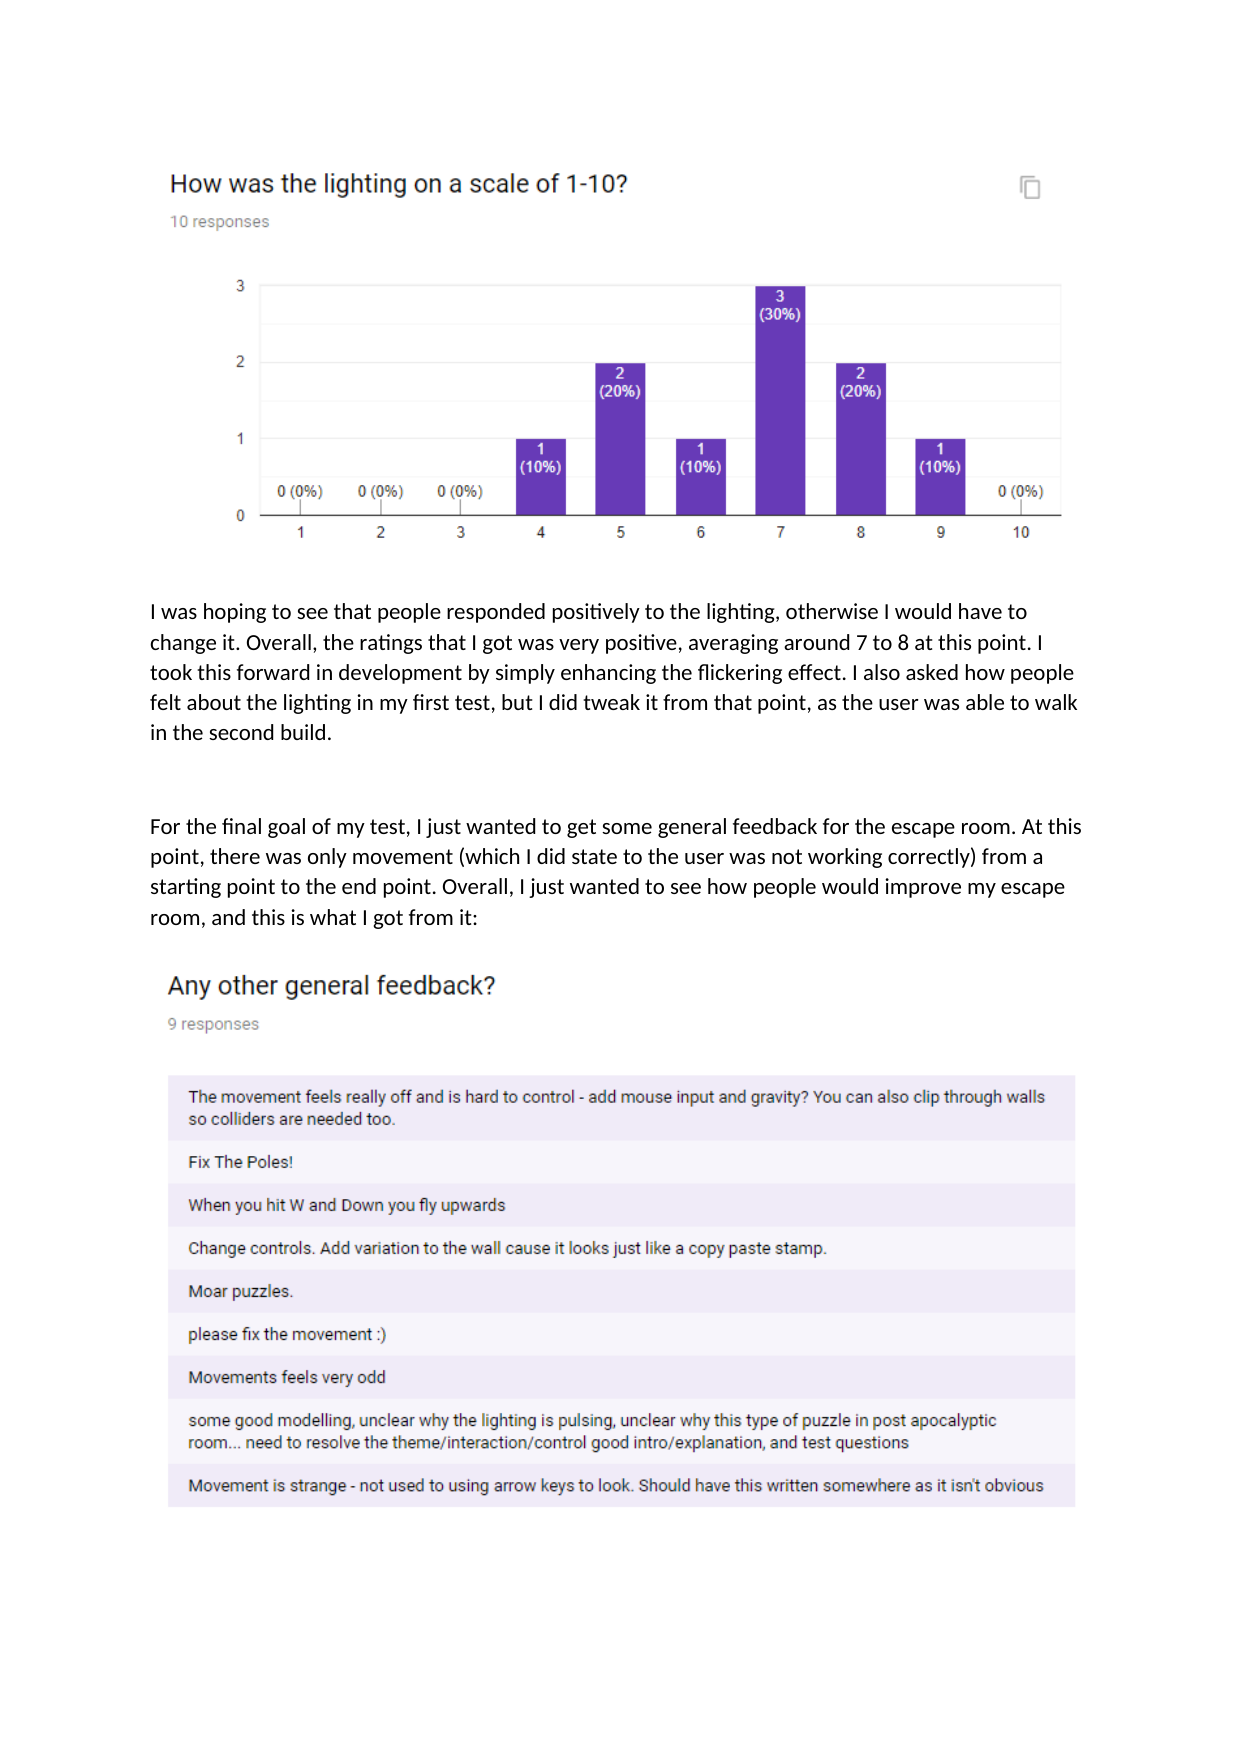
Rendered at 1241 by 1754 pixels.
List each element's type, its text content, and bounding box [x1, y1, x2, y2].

text For the final goal of my test, I just wanted to get some general feedback for the escape room. At this point, there was only movement (which I did state to the user was not working correctly) from a starting point to the end point. Overall, I just wanted to see how people would improve my escape room, and this is what I got from it: [150, 812, 1090, 931]
picture [150, 150, 1091, 579]
picture [150, 949, 1091, 1528]
text I was hoping to see that people responded positively to the lighting, otherwise I would have to change it. Overall, the ratings that I got was very positive, averaging around 7 to 8 at this point. I took this forward in development by simply enhancing the flickering effect. I also asked how people felt about the lighting in my first test, but I did tweak it from that point, as the user was able to walk in the second build. [150, 597, 1090, 746]
